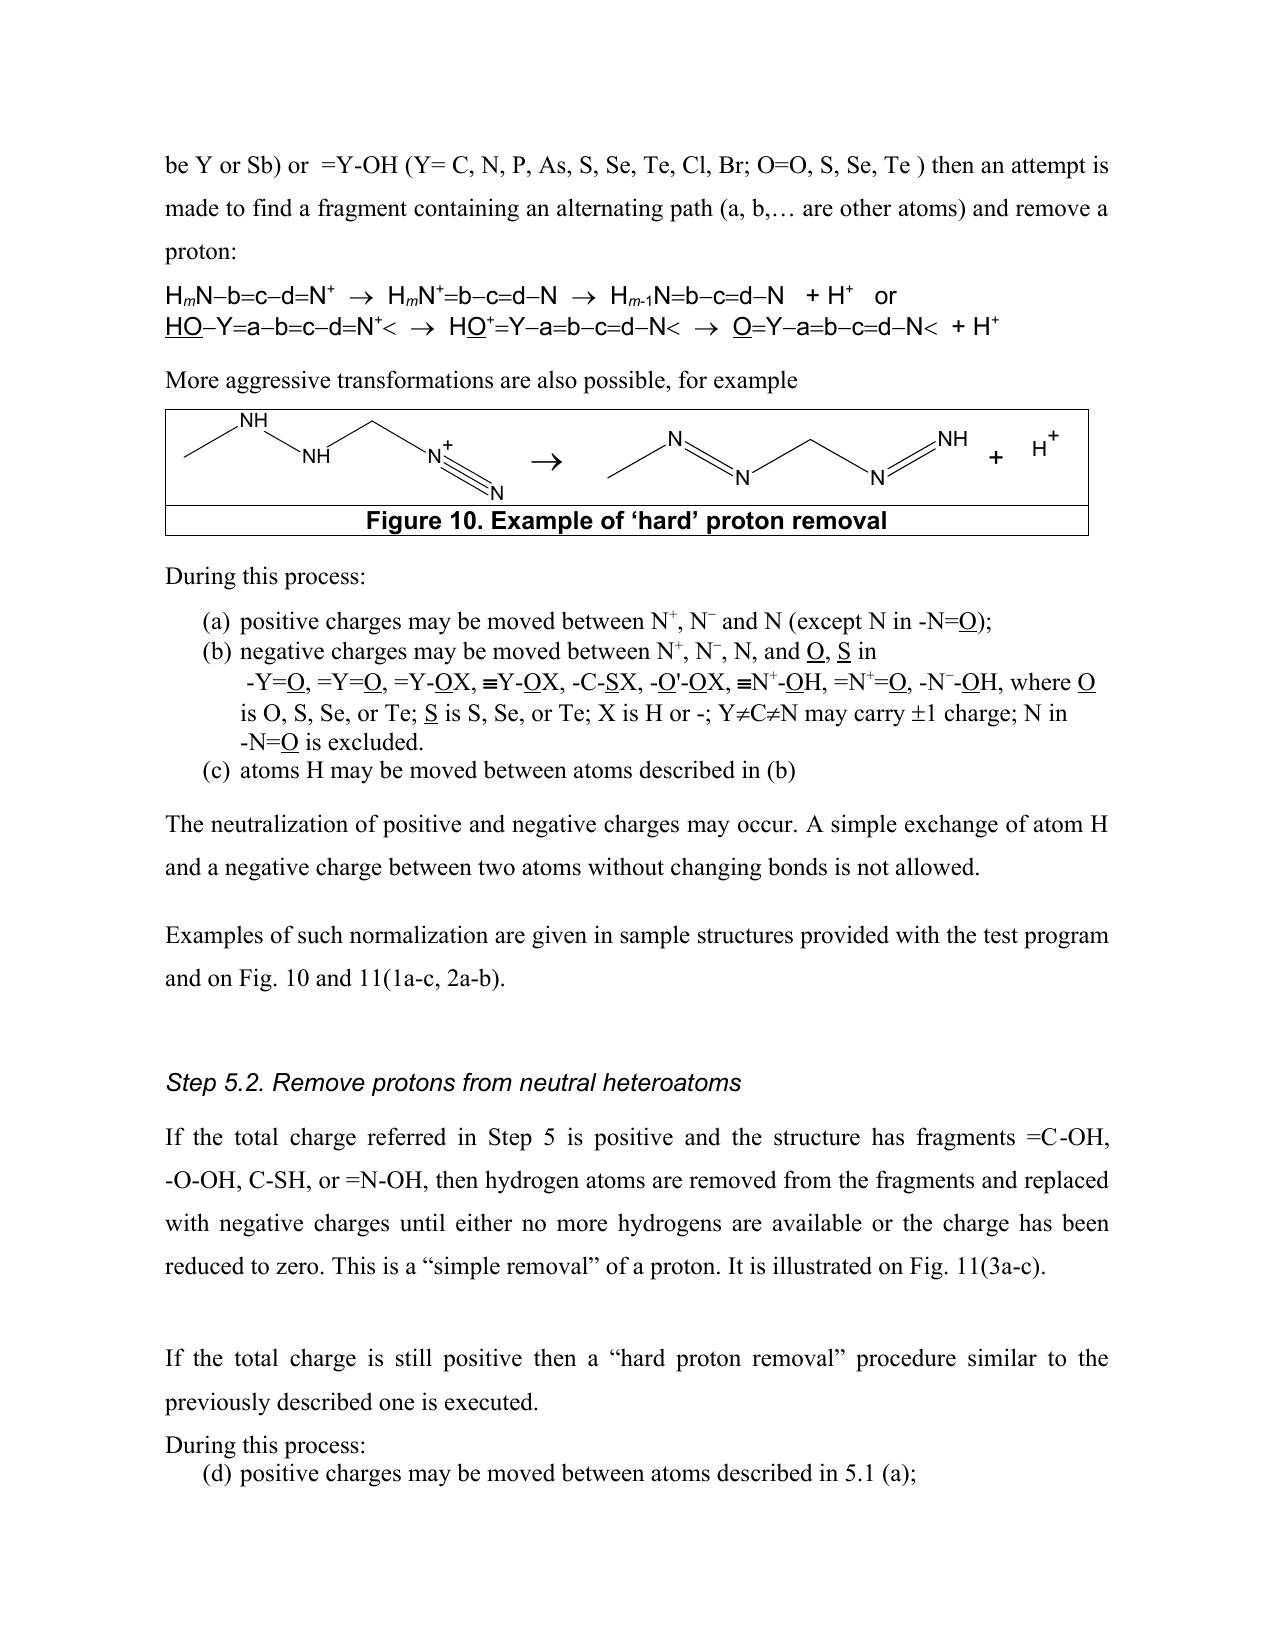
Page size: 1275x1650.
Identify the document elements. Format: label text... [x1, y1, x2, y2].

list atoms H may be moved between atoms described in (b) [202, 755, 1110, 784]
text During this process: [165, 561, 1110, 590]
list positive charges may be moved between N+, N and N (except N in -N=O); [202, 604, 1110, 635]
text HmNbcdN+ HmN+bcdN Hm-1NbcdN + H+ or [165, 279, 1110, 310]
text More aggressive transformations are also possible, for example [165, 366, 1110, 394]
table_header [574, 410, 1088, 505]
text The neutralization of positive and negative charges may occur. A simple exchange of atom H and a negative charge between two atoms without changing bonds is not allowed. [165, 809, 1110, 881]
list negative charges may be moved between N+, N, N, and O, S in -Y=O, =Y=O, =Y-OX, Y-OX, -C-SX, -O'-OX, N+-OH, =N+=O, -N-OH, where O is O, S, Se, or Te; S is S, Se, or Te; X is H or -; YCN may carry 1 charge; N in -N=O is excluded. [202, 635, 1110, 755]
list positive charges may be moved between atoms described in 5.1 (a); [202, 1458, 1110, 1487]
text If the total charge referred in Step 5 is positive and the structure has fragments =C-OH, -O-OH, C-SH, or =N-OH, then hydrogen atoms are removed from the fragments and replaced with negative charges until either no more hydrogens are available or the charge has been reduced to zero. This is a “simple removal” of a proton. It is illustrated on Fig. 11(3a-c). [165, 1122, 1110, 1280]
table_header [519, 410, 574, 505]
table_header [166, 410, 519, 505]
text During this process: [165, 1430, 1110, 1458]
text HOYabcdN+ HO+YabcdN OYabcdN + H+ [165, 310, 1110, 341]
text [165, 150, 1110, 265]
subtitle Step 5.2. Remove protons from neutral heteroatoms [165, 1068, 1110, 1097]
text If the total charge is still positive then a “hard proton removal” procedure similar to the previously described one is executed. [165, 1343, 1110, 1415]
text Examples of such normalization are given in sample structures provided with the test program and on Fig. 10 and 11(1a-c, 2a-b). [165, 920, 1110, 992]
table_cell Figure 10. Example of ‘hard’ proton removal [166, 506, 1088, 535]
